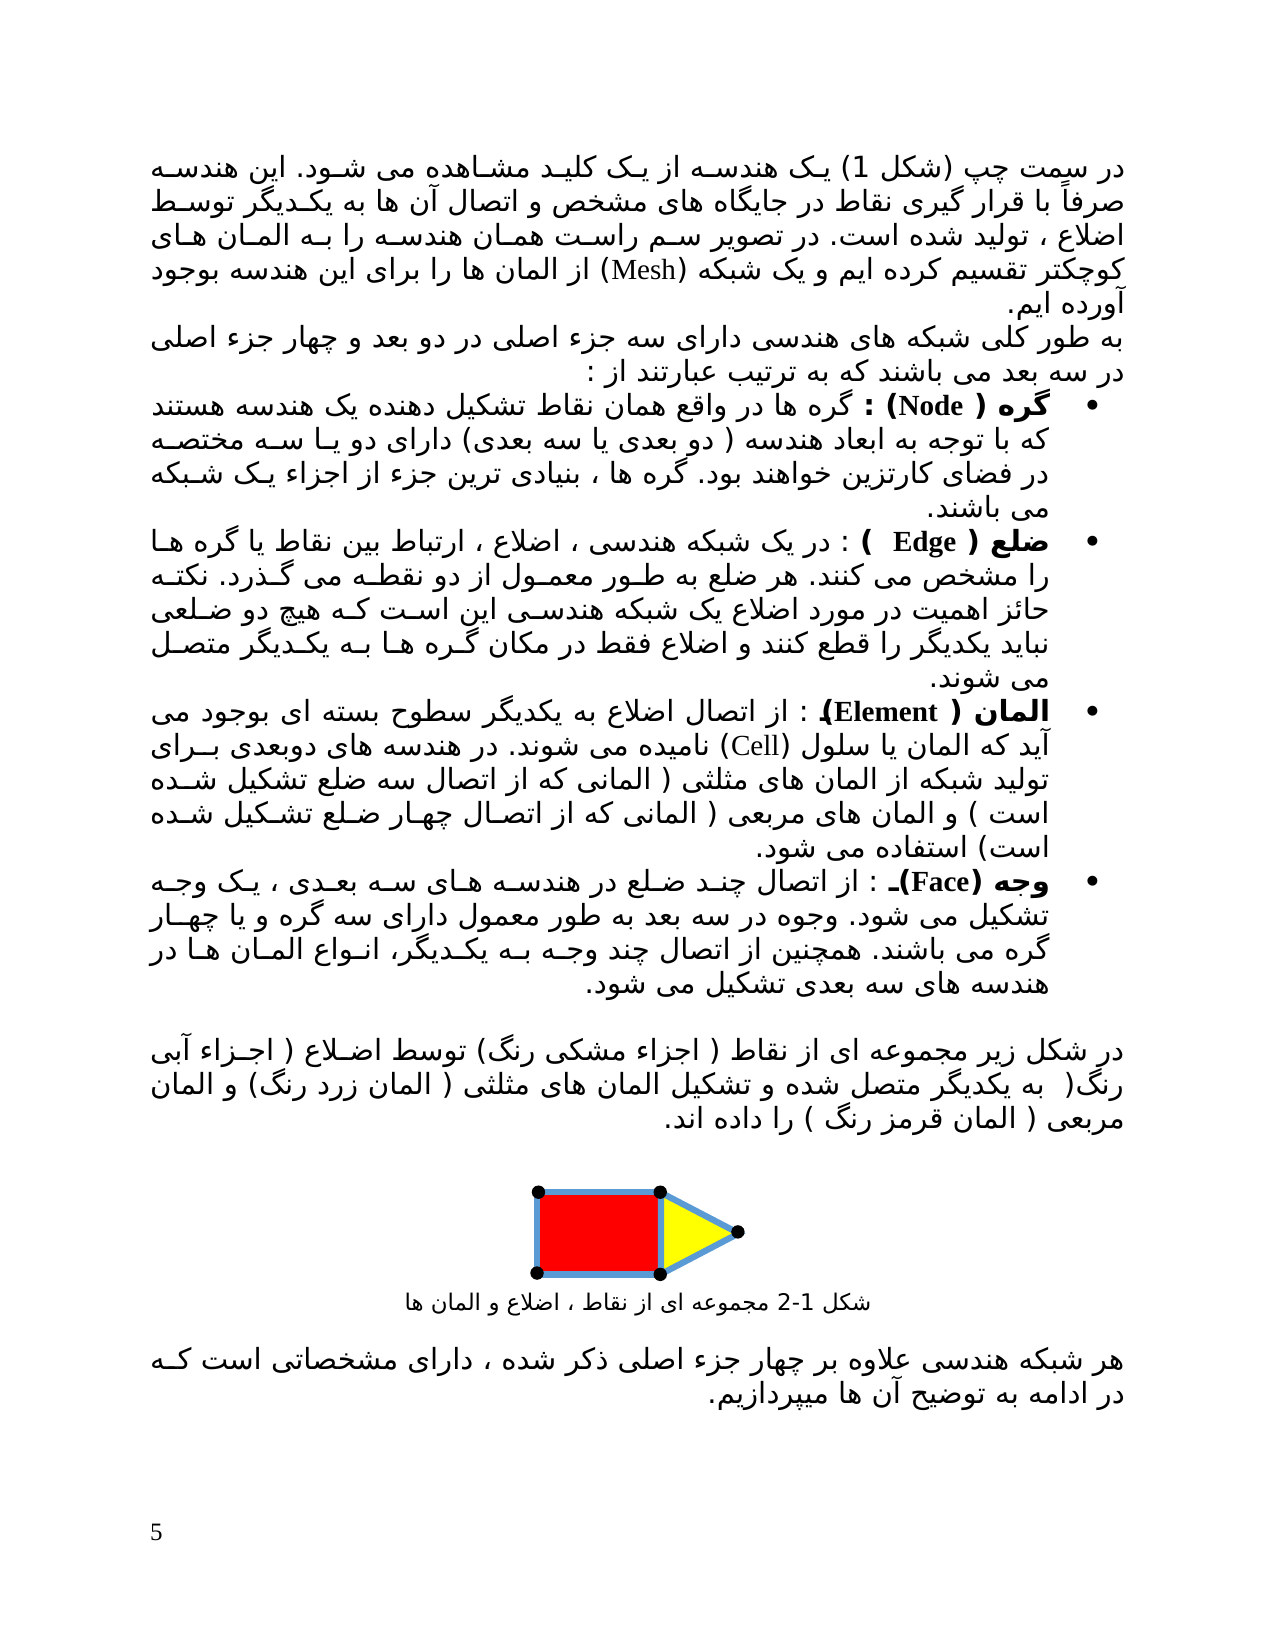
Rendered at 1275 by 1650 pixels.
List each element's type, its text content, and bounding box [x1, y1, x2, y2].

list وجه (Face) : از اتصال چند ضلع در هندسه های سه بعدی ، یک وجه تشکیل می شود. وجوه در سه بعد به طور معمول دارای سه گره و یا چهار گره می باشند. همچنین از اتصال چند وجه به یکدیگر، انواع المان ها در هندسه های سه بعدی تشکیل می شود. [150, 864, 1087, 1000]
text شکل 1-2 مجموعه ای از نقاط ، اضلاع و المان ها [150, 1289, 1125, 1316]
text هر شبکه هندسی علاوه بر چهار جزء اصلی ذکر شده ، دارای مشخصاتی است که در ادامه به توضیح آن ها میپردازیم. [150, 1342, 1125, 1410]
text به طور کلی شبکه های هندسی دارای سه جزء اصلی در دو بعد و چهار جزء اصلی در سه بعد می باشند که به ترتیب عبارتند از : [150, 320, 1125, 388]
list گره ( Node) : گره ها در واقع همان نقاط تشکیل دهنده یک هندسه هستند که با توجه به ابعاد هندسه ( دو بعدی یا سه بعدی) دارای دو یا سه مختصه در فضای کارتزین خواهند بود. گره ها ، بنیادی ترین جزء از اجزاء یک شبکه می باشند. [150, 388, 1087, 524]
list المان ( Element) : از اتصال اضلاع به یکدیگر سطوح بسته ای بوجود می آید که المان یا سلول (Cell) نامیده می شوند. در هندسه های دوبعدی برای تولید شبکه از المان های مثلثی ( المانی که از اتصال سه ضلع تشکیل شده است ) و المان های مربعی ( المانی که از اتصال چهار ضلع تشکیل شده است) استفاده می شود. [150, 694, 1087, 864]
list ضلع ( Edge ) : در یک شبکه هندسی ، اضلاع ، ارتباط بین نقاط یا گره ها را مشخص می کنند. هر ضلع به طور معمول از دو نقطه می گذرد. نکته حائز اهمیت در مورد اضلاع یک شبکه هندسی این است که هیچ دو ضلعی نباید یکدیگر را قطع کنند و اضلاع فقط در مکان گره ها به یکدیگر متصل می شوند. [150, 524, 1087, 694]
text در شکل زیر مجموعه ای از نقاط ( اجزاء مشکی رنگ) توسط اضلاع ( اجزاء آبی رنگ( به یکدیگر متصل شده و تشکیل المان های مثلثی ( المان زرد رنگ) و المان مربعی ( المان قرمز رنگ ) را داده اند. [150, 1034, 1125, 1136]
text در سمت چپ (شکل 1) یک هندسه از یک کلید مشاهده می شود. این هندسه صرفاً با قرار گیری نقاط در جایگاه های مشخص و اتصال آن ها به یکدیگر توسط اضلاع ، تولید شده است. در تصویر سم راست همان هندسه را به المان های کوچکتر تقسیم کرده ایم و یک شبکه (Mesh) از المان ها را برای این هندسه بوجود آورده ایم. [150, 150, 1125, 320]
